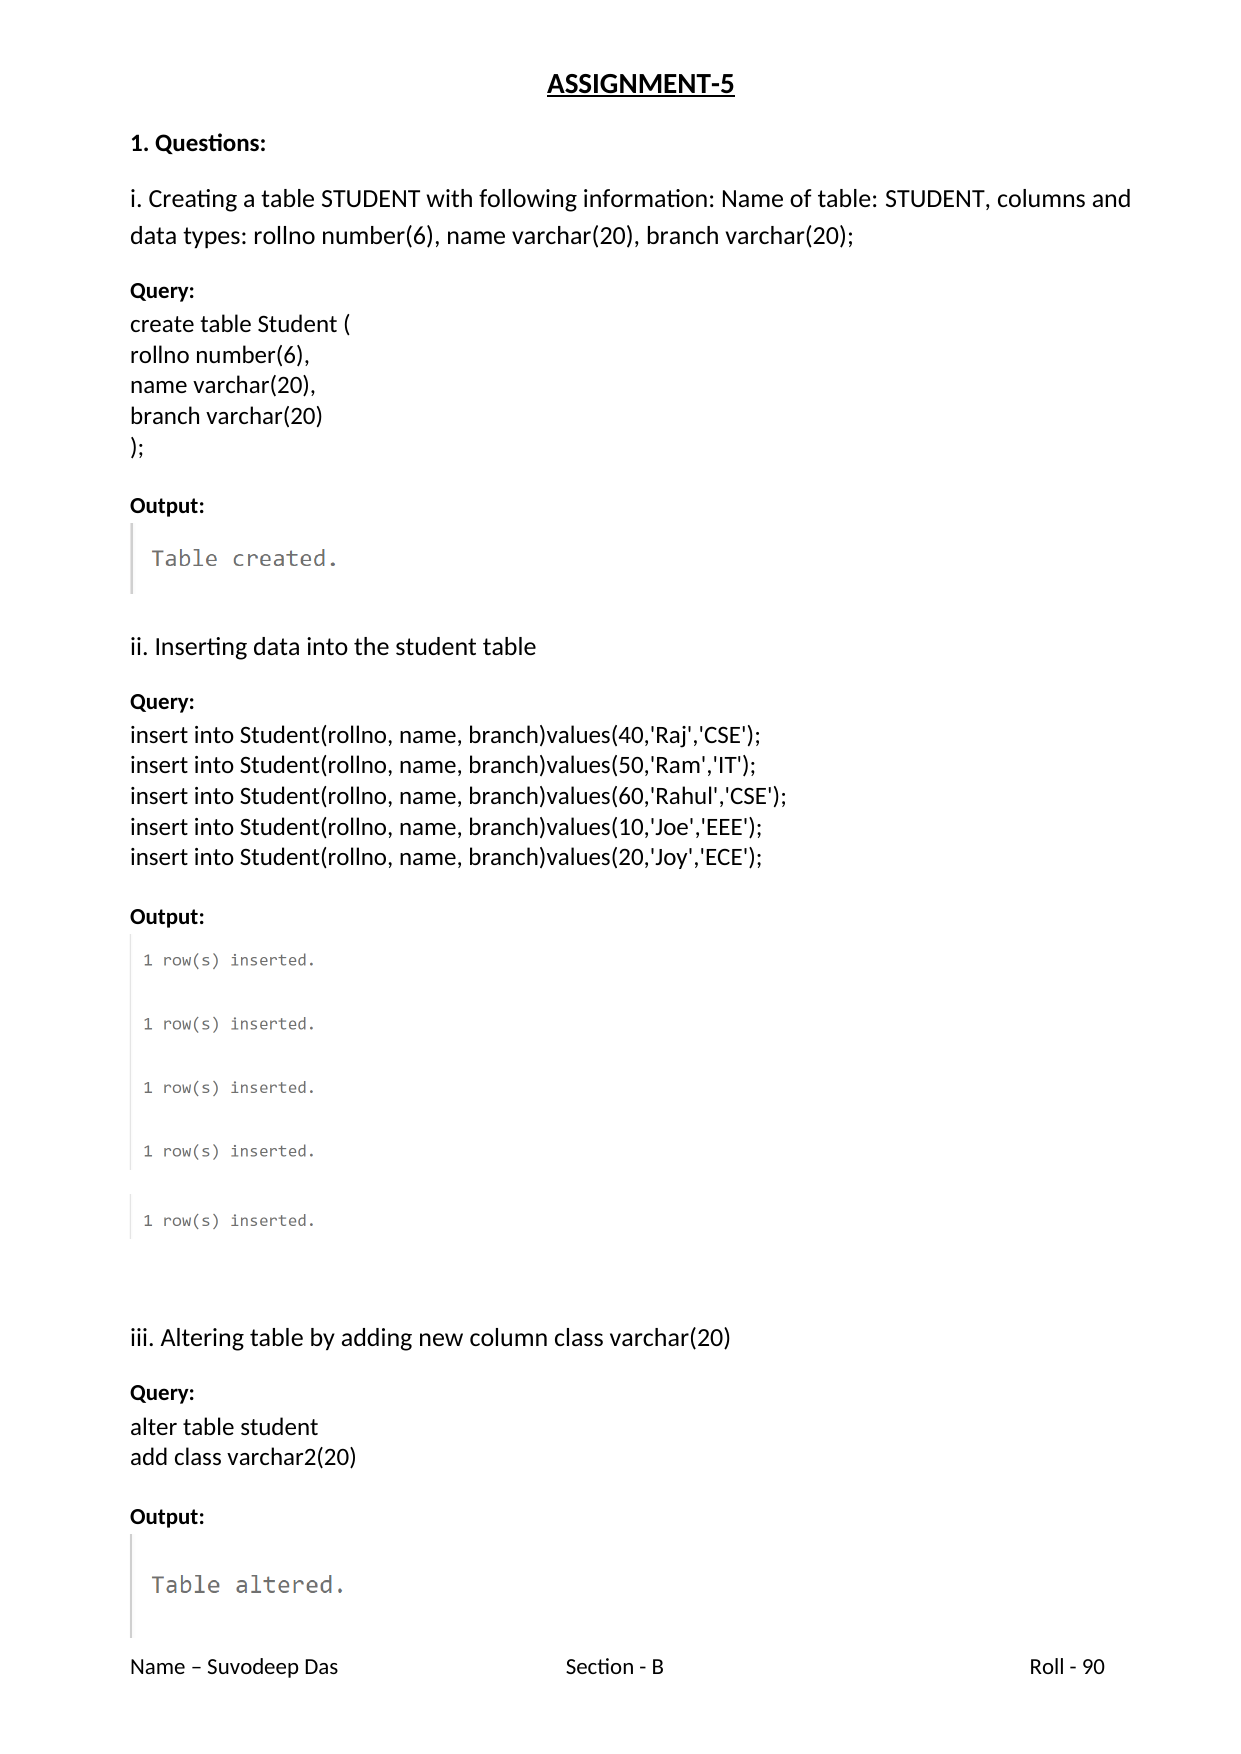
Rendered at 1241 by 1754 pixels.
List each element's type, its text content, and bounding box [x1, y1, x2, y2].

text create table Student ( [130, 308, 1152, 339]
text Output: [130, 1502, 1152, 1530]
text Query: [130, 1378, 1152, 1407]
text 1. Questions: [130, 127, 1152, 157]
text Query: [130, 687, 1152, 715]
picture [129, 934, 990, 1170]
text insert into Student(rollno, name, branch)values(10,'Joe','EEE'); [130, 811, 1152, 841]
picture [129, 1194, 988, 1239]
text ii. Inserting data into the student table [130, 629, 1152, 661]
text Output: [130, 492, 1152, 520]
text insert into Student(rollno, name, branch)values(50,'Ram','IT'); [130, 749, 1152, 780]
text Output: [130, 902, 1152, 930]
picture [129, 1534, 461, 1638]
text i. Creating a table STUDENT with following information: Name of table: STUDENT, columns and data types: rollno number(6), name varchar(20), branch varchar(20); [130, 183, 1152, 251]
text branch varchar(20) [130, 400, 1152, 431]
text Query: [130, 276, 1152, 304]
text add class varchar2(20) [130, 1441, 1152, 1472]
text insert into Student(rollno, name, branch)values(40,'Raj','CSE'); [130, 719, 1152, 749]
text insert into Student(rollno, name, branch)values(20,'Joy','ECE'); [130, 841, 1152, 872]
text name varchar(20), [130, 369, 1152, 400]
text insert into Student(rollno, name, branch)values(60,'Rahul','CSE'); [130, 780, 1152, 811]
text ASSIGNMENT-5 [130, 65, 1152, 101]
text rollno number(6), [130, 339, 1152, 369]
picture [129, 523, 371, 594]
text iii. Altering table by adding new column class varchar(20) [130, 1321, 1152, 1353]
text alter table student [130, 1411, 1152, 1441]
text ); [130, 431, 1152, 461]
